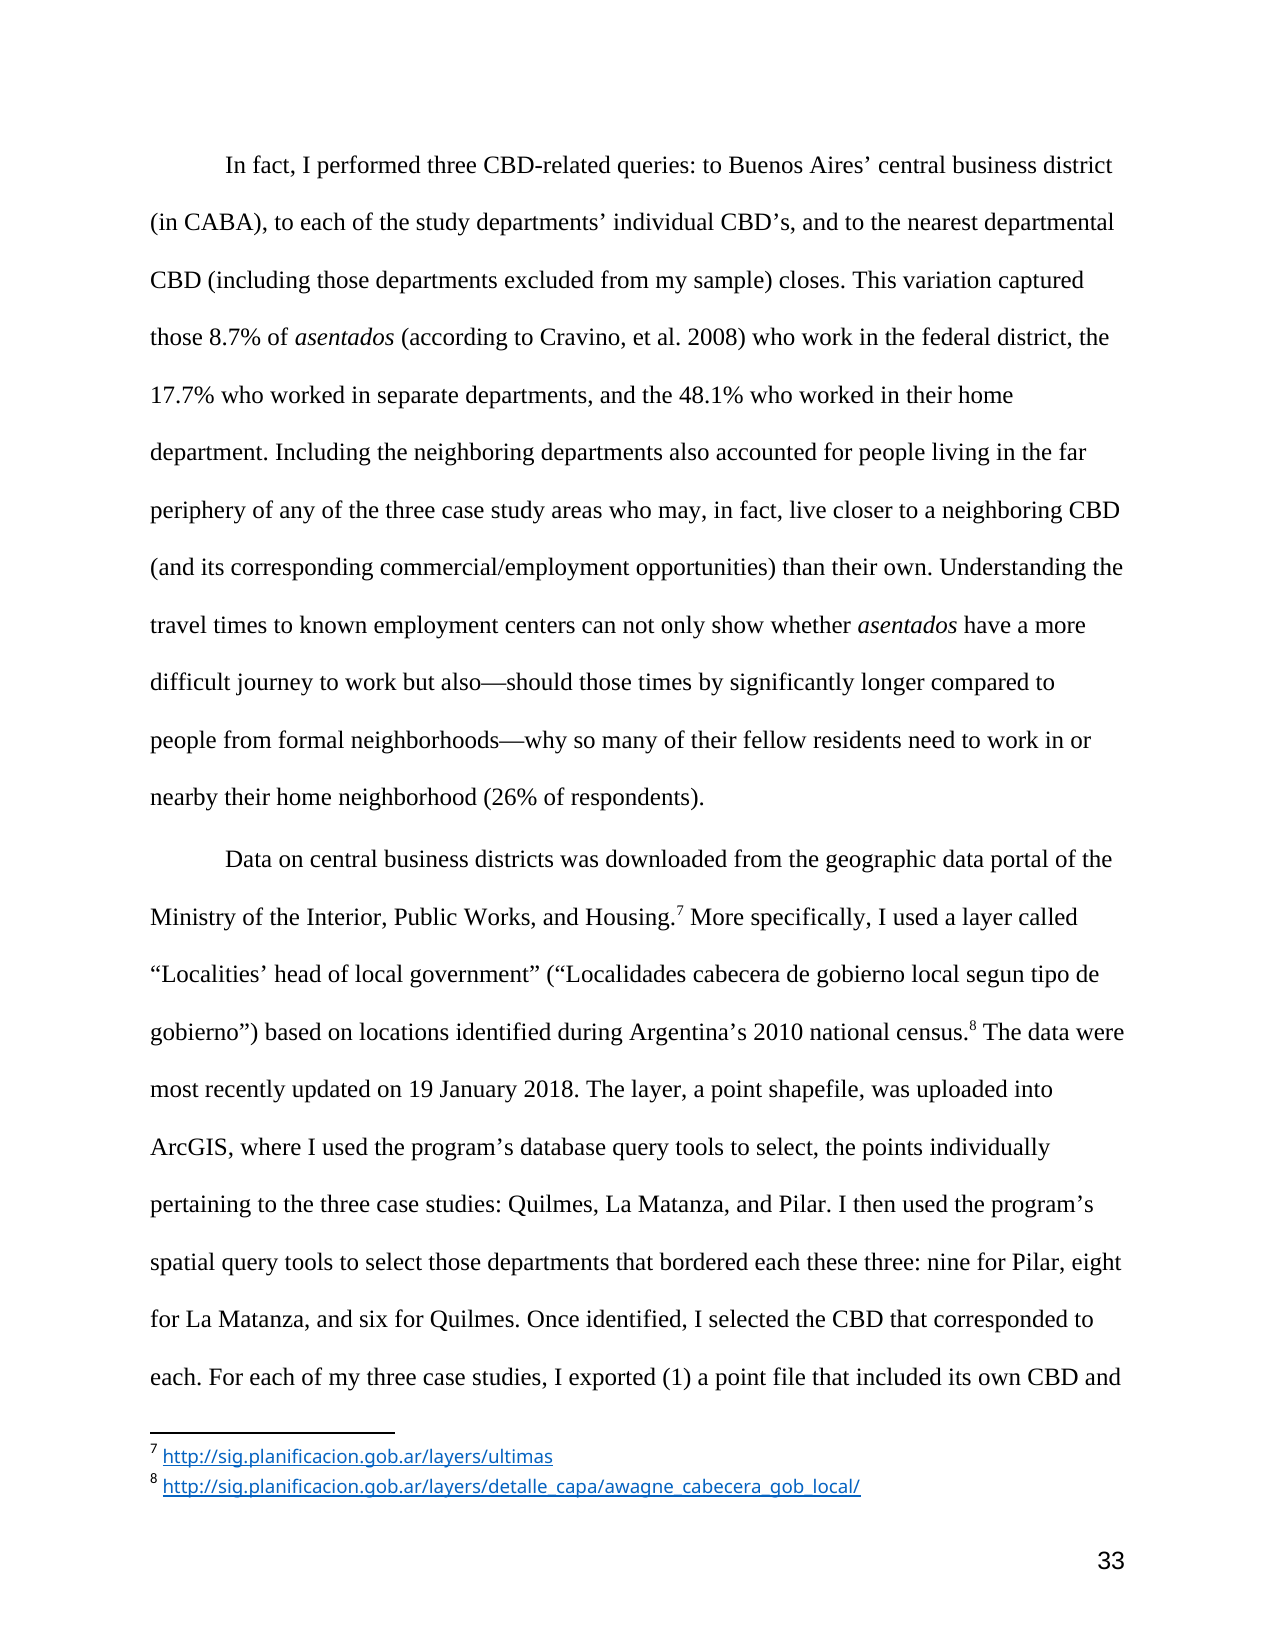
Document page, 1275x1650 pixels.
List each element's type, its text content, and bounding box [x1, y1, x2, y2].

text In fact, I performed three CBD-related queries: to Buenos Aires’ central business district (in CABA), to each of the study departments’ individual CBD’s, and to the nearest departmental CBD (including those departments excluded from my sample) closes. This variation captured those 8.7% of asentados (according to Cravino, et al. 2008) who work in the federal district, the 17.7% who worked in separate departments, and the 48.1% who worked in their home department. Including the neighboring departments also accounted for people living in the far periphery of any of the three case study areas who may, in fact, live closer to a neighboring CBD (and its corresponding commercial/employment opportunities) than their own. Understanding the travel times to known employment centers can not only show whether asentados have a more difficult journey to work but also—should those times by significantly longer compared to people from formal neighborhoods—why so many of their fellow residents need to work in or nearby their home neighborhood (26% of respondents). [150, 150, 1125, 811]
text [150, 844, 1125, 1390]
